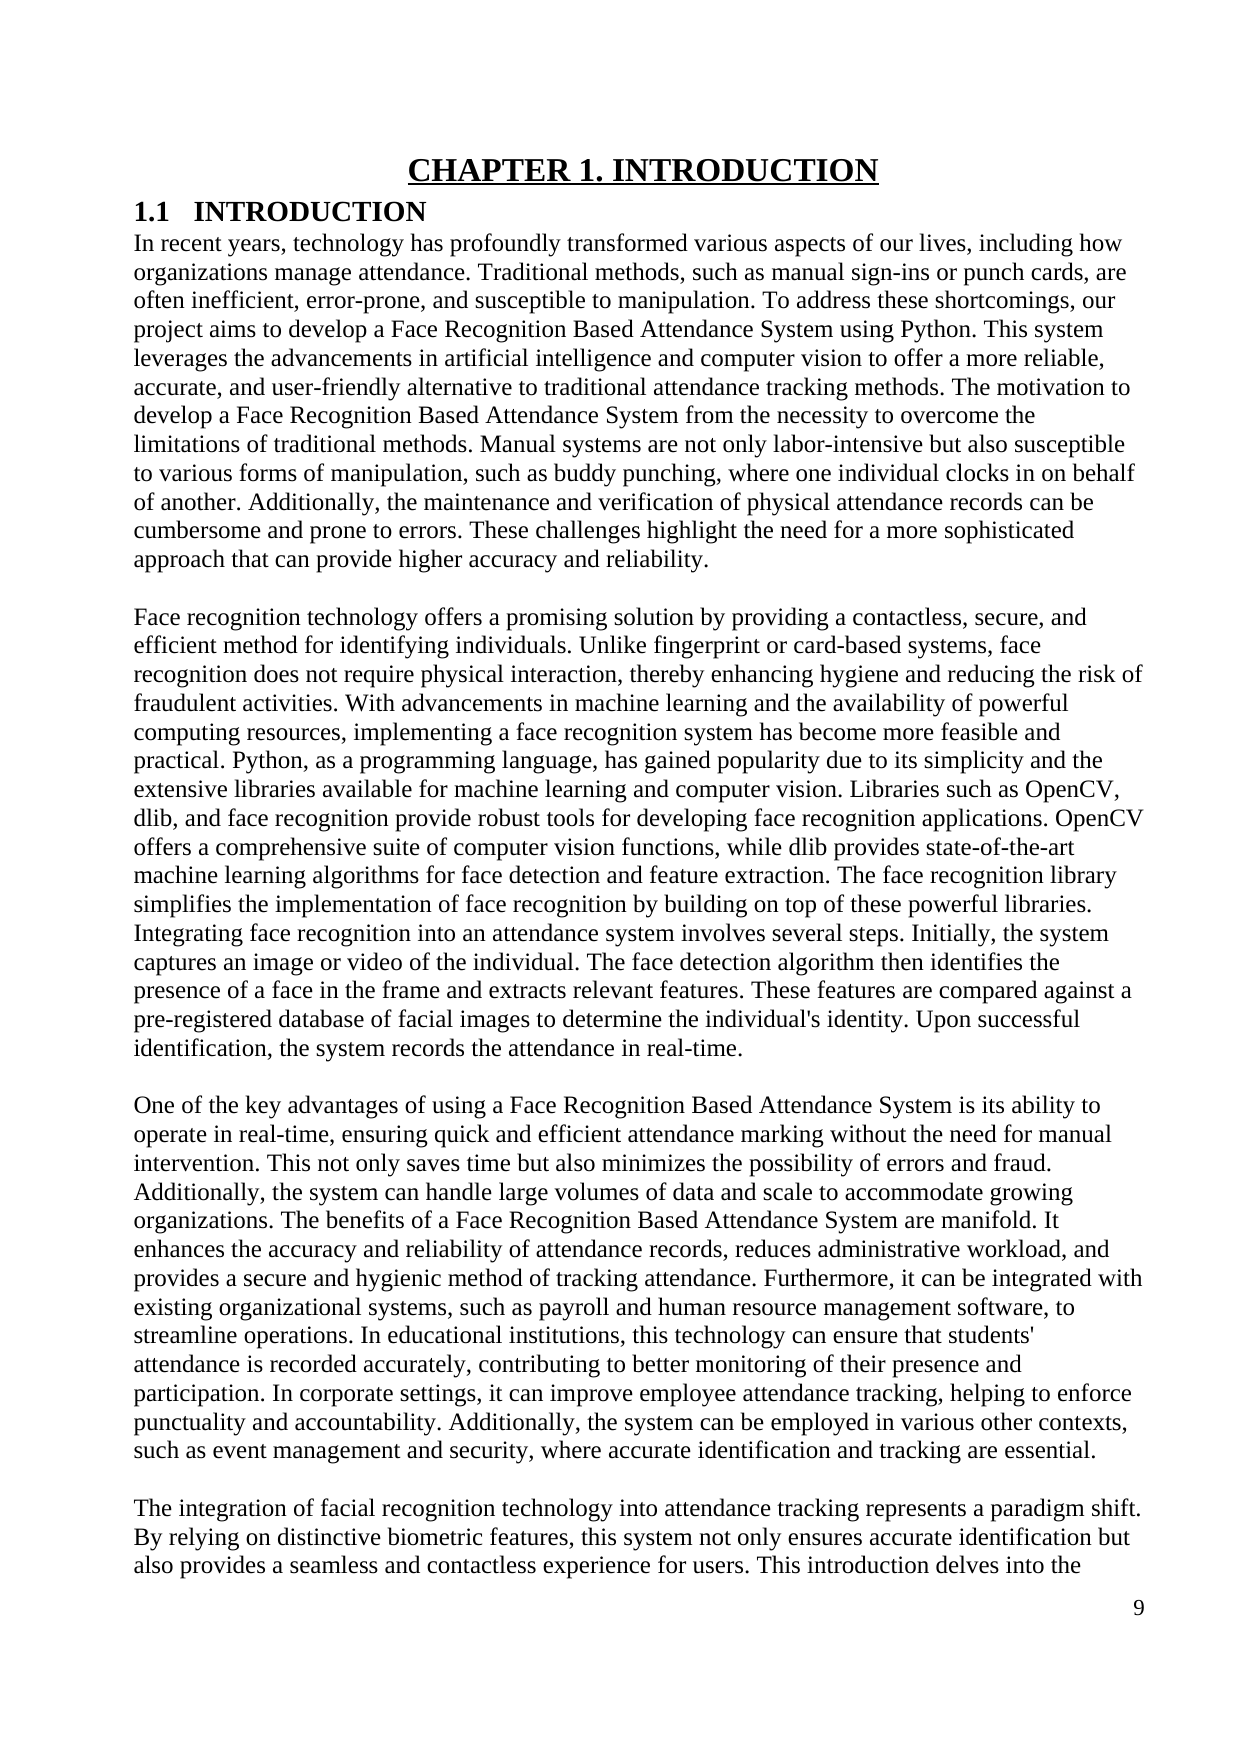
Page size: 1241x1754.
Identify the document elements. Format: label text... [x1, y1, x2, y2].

text In recent years, technology has profoundly transformed various aspects of our lives, including how organizations manage attendance. Traditional methods, such as manual sign-ins or punch cards, are often inefficient, error-prone, and susceptible to manipulation. To address these shortcomings, our project aims to develop a Face Recognition Based Attendance System using Python. This system leverages the advancements in artificial intelligence and computer vision to offer a more reliable, accurate, and user-friendly alternative to traditional attendance tracking methods. The motivation to develop a Face Recognition Based Attendance System from the necessity to overcome the limitations of traditional methods. Manual systems are not only labor-intensive but also susceptible to various forms of manipulation, such as buddy punching, where one individual clocks in on behalf of another. Additionally, the maintenance and verification of physical attendance records can be cumbersome and prone to errors. These challenges highlight the need for a more sophisticated approach that can provide higher accuracy and reliability. [133, 228, 1144, 573]
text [133, 1493, 1144, 1579]
subtitle INTRODUCTION [133, 194, 1144, 228]
subtitle CHAPTER 1. INTRODUCTION [178, 150, 1107, 188]
text Face recognition technology offers a promising solution by providing a contactless, secure, and efficient method for identifying individuals. Unlike fingerprint or card-based systems, face recognition does not require physical interaction, thereby enhancing hygiene and reducing the risk of fraudulent activities. With advancements in machine learning and the availability of powerful computing resources, implementing a face recognition system has become more feasible and practical. Python, as a programming language, has gained popularity due to its simplicity and the extensive libraries available for machine learning and computer vision. Libraries such as OpenCV, dlib, and face recognition provide robust tools for developing face recognition applications. OpenCV offers a comprehensive suite of computer vision functions, while dlib provides state-of-the-art machine learning algorithms for face detection and feature extraction. The face recognition library simplifies the implementation of face recognition by building on top of these powerful libraries. Integrating face recognition into an attendance system involves several steps. Initially, the system captures an image or video of the individual. The face detection algorithm then identifies the presence of a face in the frame and extracts relevant features. These features are compared against a pre-registered database of facial images to determine the individual's identity. Upon successful identification, the system records the attendance in real-time. [133, 602, 1144, 1062]
text One of the key advantages of using a Face Recognition Based Attendance System is its ability to operate in real-time, ensuring quick and efficient attendance marking without the need for manual intervention. This not only saves time but also minimizes the possibility of errors and fraud. Additionally, the system can handle large volumes of data and scale to accommodate growing organizations. The benefits of a Face Recognition Based Attendance System are manifold. It enhances the accuracy and reliability of attendance records, reduces administrative workload, and provides a secure and hygienic method of tracking attendance. Furthermore, it can be integrated with existing organizational systems, such as payroll and human resource management software, to streamline operations. In educational institutions, this technology can ensure that students' attendance is recorded accurately, contributing to better monitoring of their presence and participation. In corporate settings, it can improve employee attendance tracking, helping to enforce punctuality and accountability. Additionally, the system can be employed in various other contexts, such as event management and security, where accurate identification and tracking are essential. [133, 1091, 1144, 1464]
